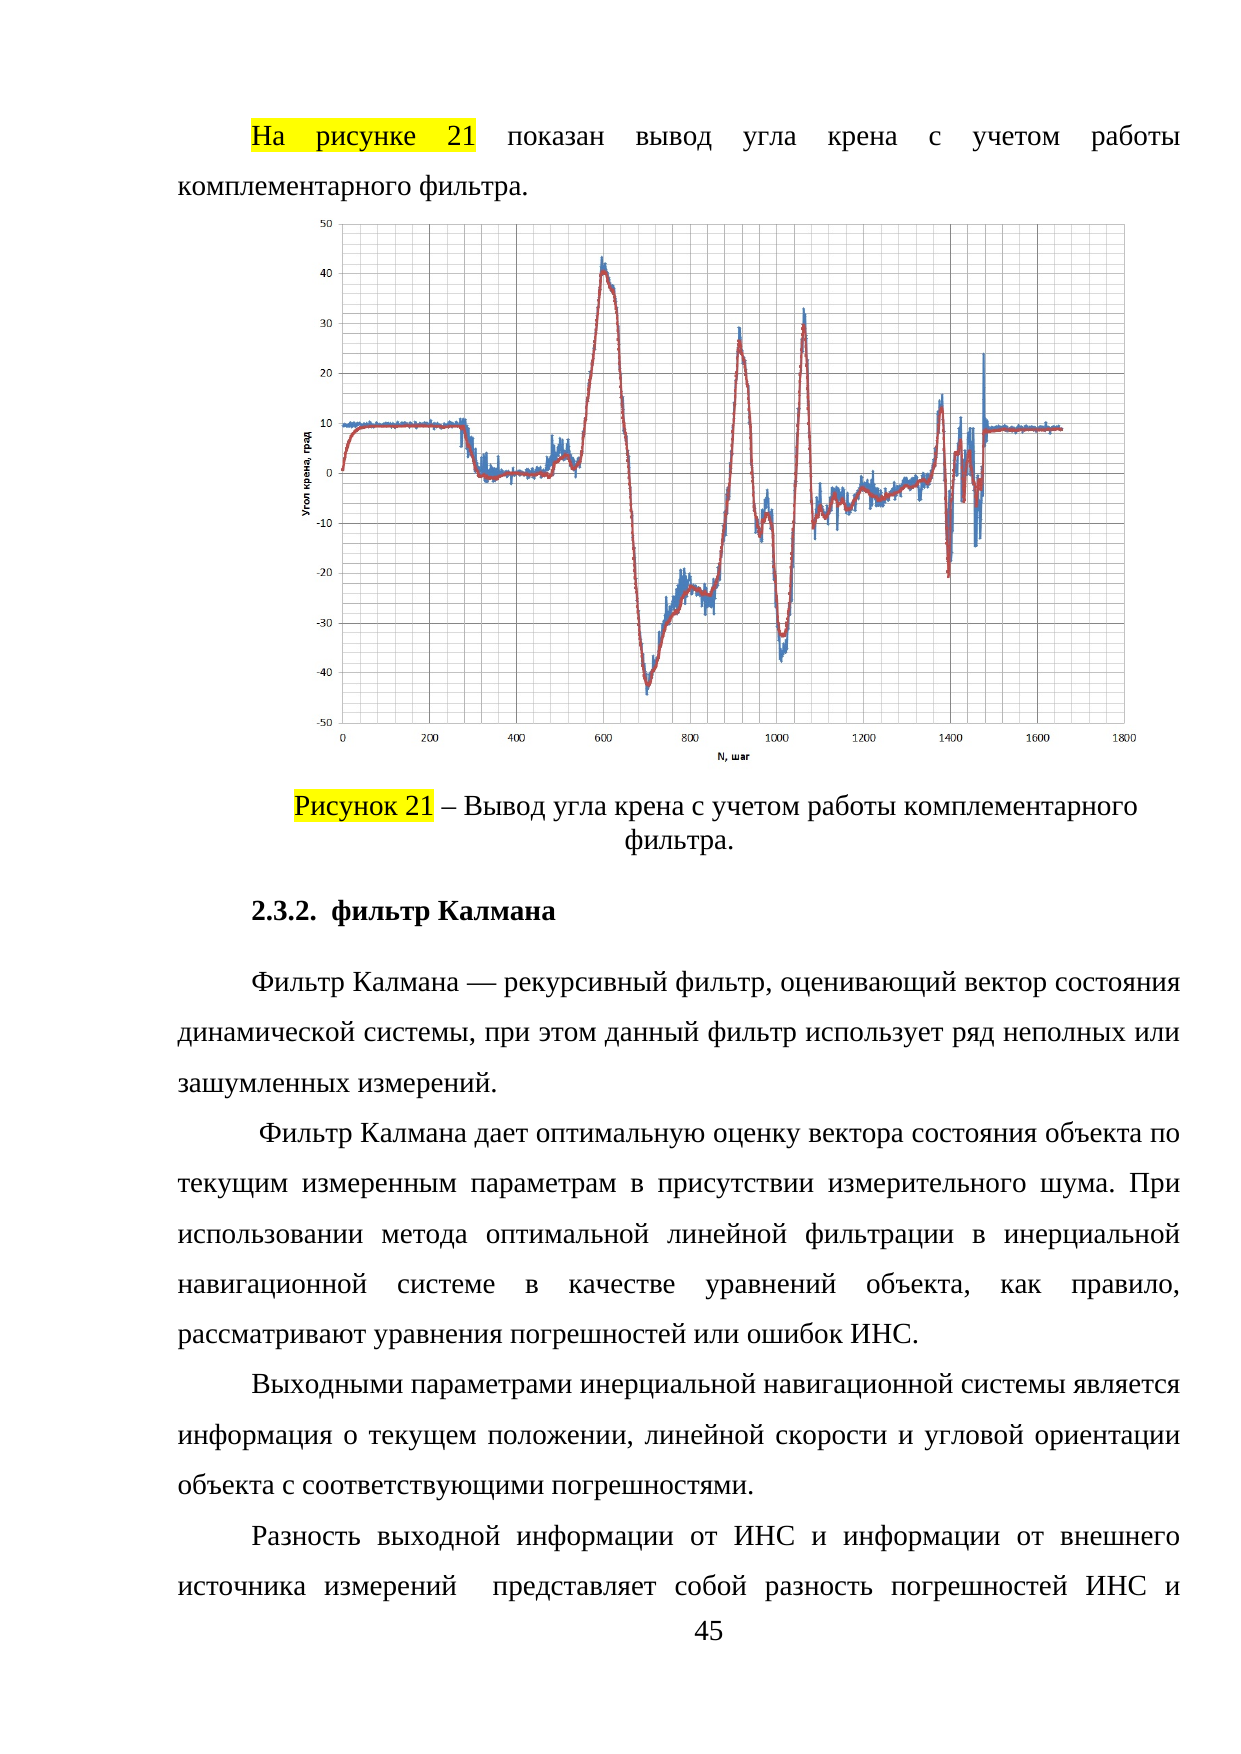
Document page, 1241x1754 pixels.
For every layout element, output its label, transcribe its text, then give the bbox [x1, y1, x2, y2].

text Рисунок 21 – Вывод угла крена с учетом работы комплементарного фильтра. [177, 788, 1181, 856]
picture [290, 218, 1142, 772]
text На рисунке 21 показан вывод угла крена с учетом работы комплементарного фильтра. [177, 118, 1181, 202]
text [177, 1518, 1181, 1601]
text Фильтр Калмана дает оптимальную оценку вектора состояния объекта по текущим измеренным параметрам в присутствии измерительного шума. При использовании метода оптимальной линейной фильтрации в инерциальной навигационной системе в качестве уравнений объекта, как правило, рассматривают уравнения погрешностей или ошибок ИНС. [177, 1115, 1181, 1350]
text 2.3.2. фильтр Калмана [177, 893, 1181, 927]
text Фильтр Калмана — рекурсивный фильтр, оценивающий вектор состояния динамической системы, при этом данный фильтр использует ряд неполных или зашумленных измерений. [177, 964, 1181, 1098]
text Выходными параметрами инерциальной навигационной системы является информация о текущем положении, линейной скорости и угловой ориентации объекта с соответствующими погрешностями. [177, 1367, 1181, 1501]
